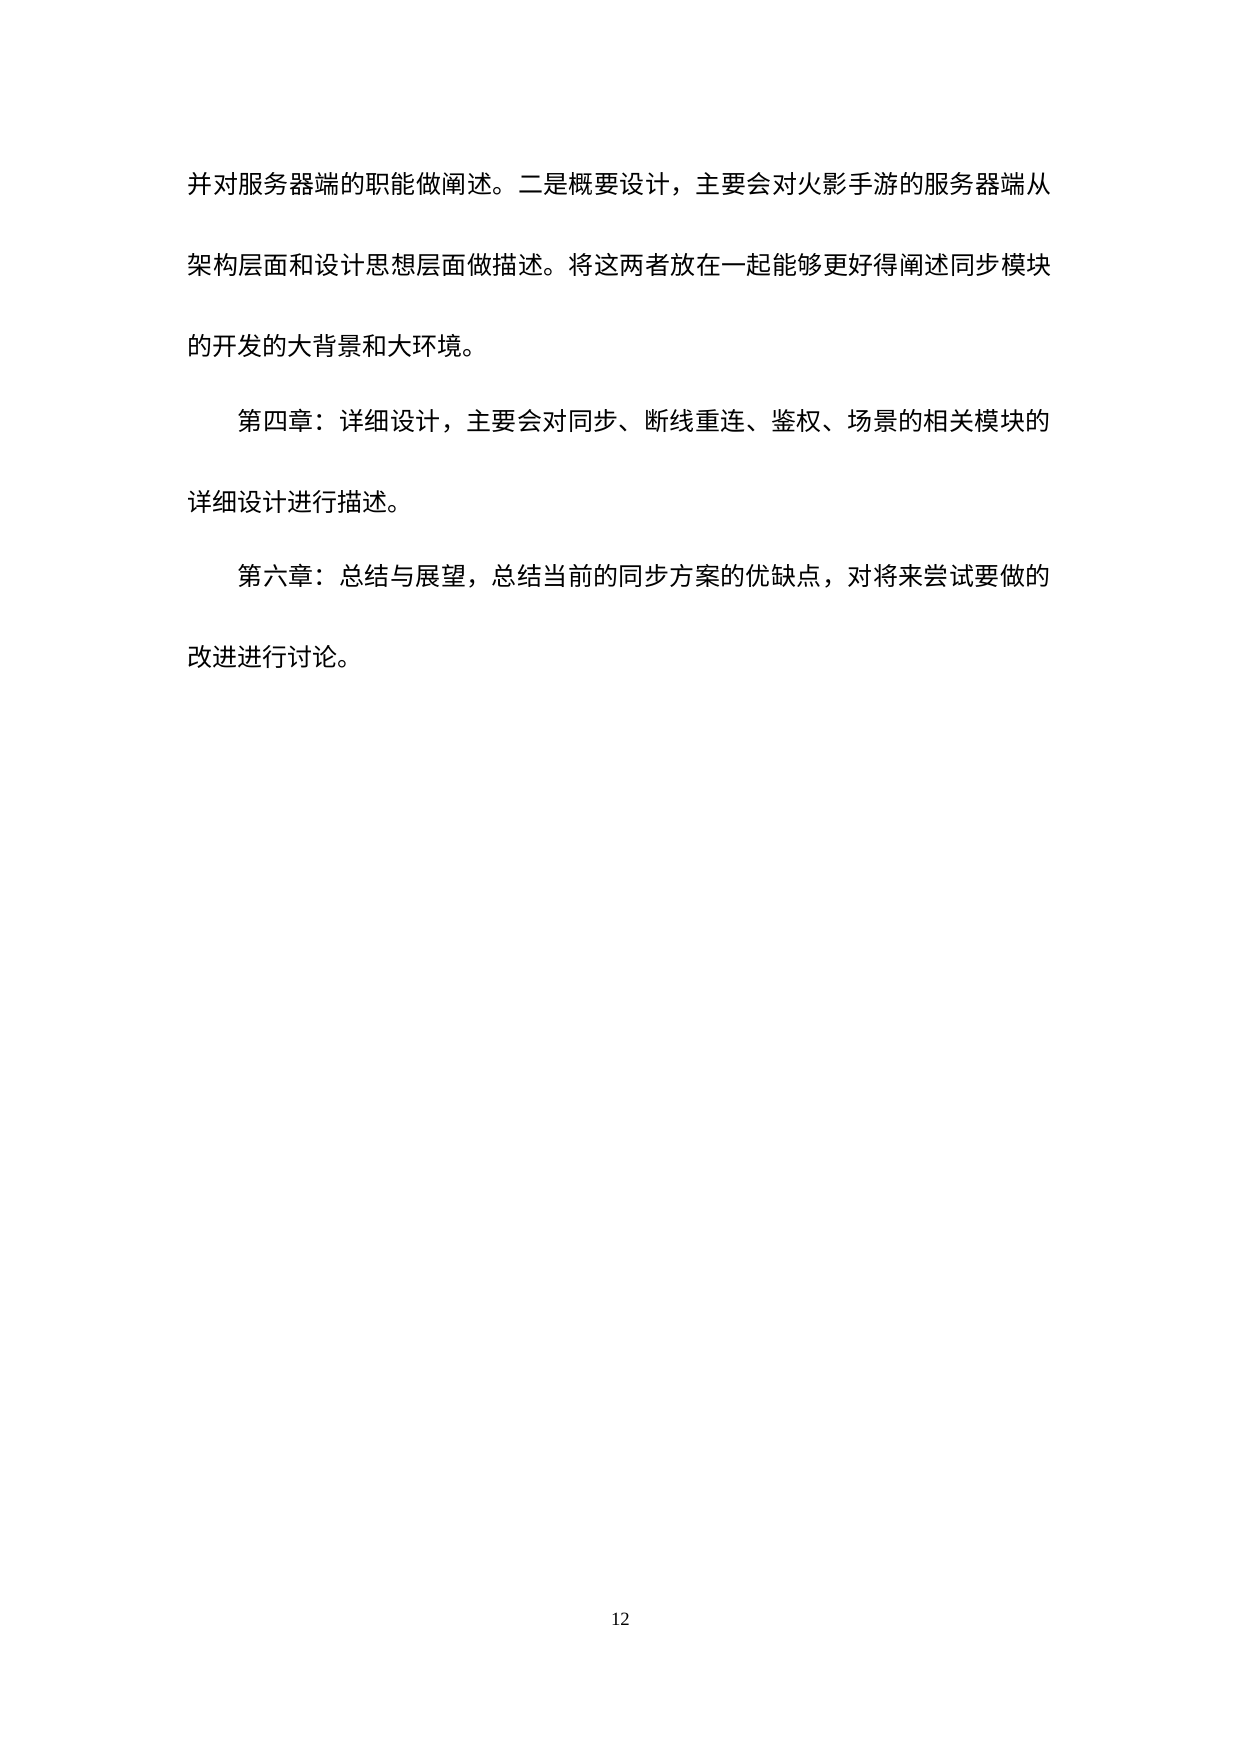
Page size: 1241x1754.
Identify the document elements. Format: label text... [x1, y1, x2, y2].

text 第六章：总结与展望，总结当前的同步方案的优缺点，对将来尝试要做的改进进行讨论。 [187, 542, 1053, 688]
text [187, 150, 1053, 377]
text 第四章：详细设计，主要会对同步、断线重连、鉴权、场景的相关模块的详细设计进行描述。 [187, 387, 1053, 533]
